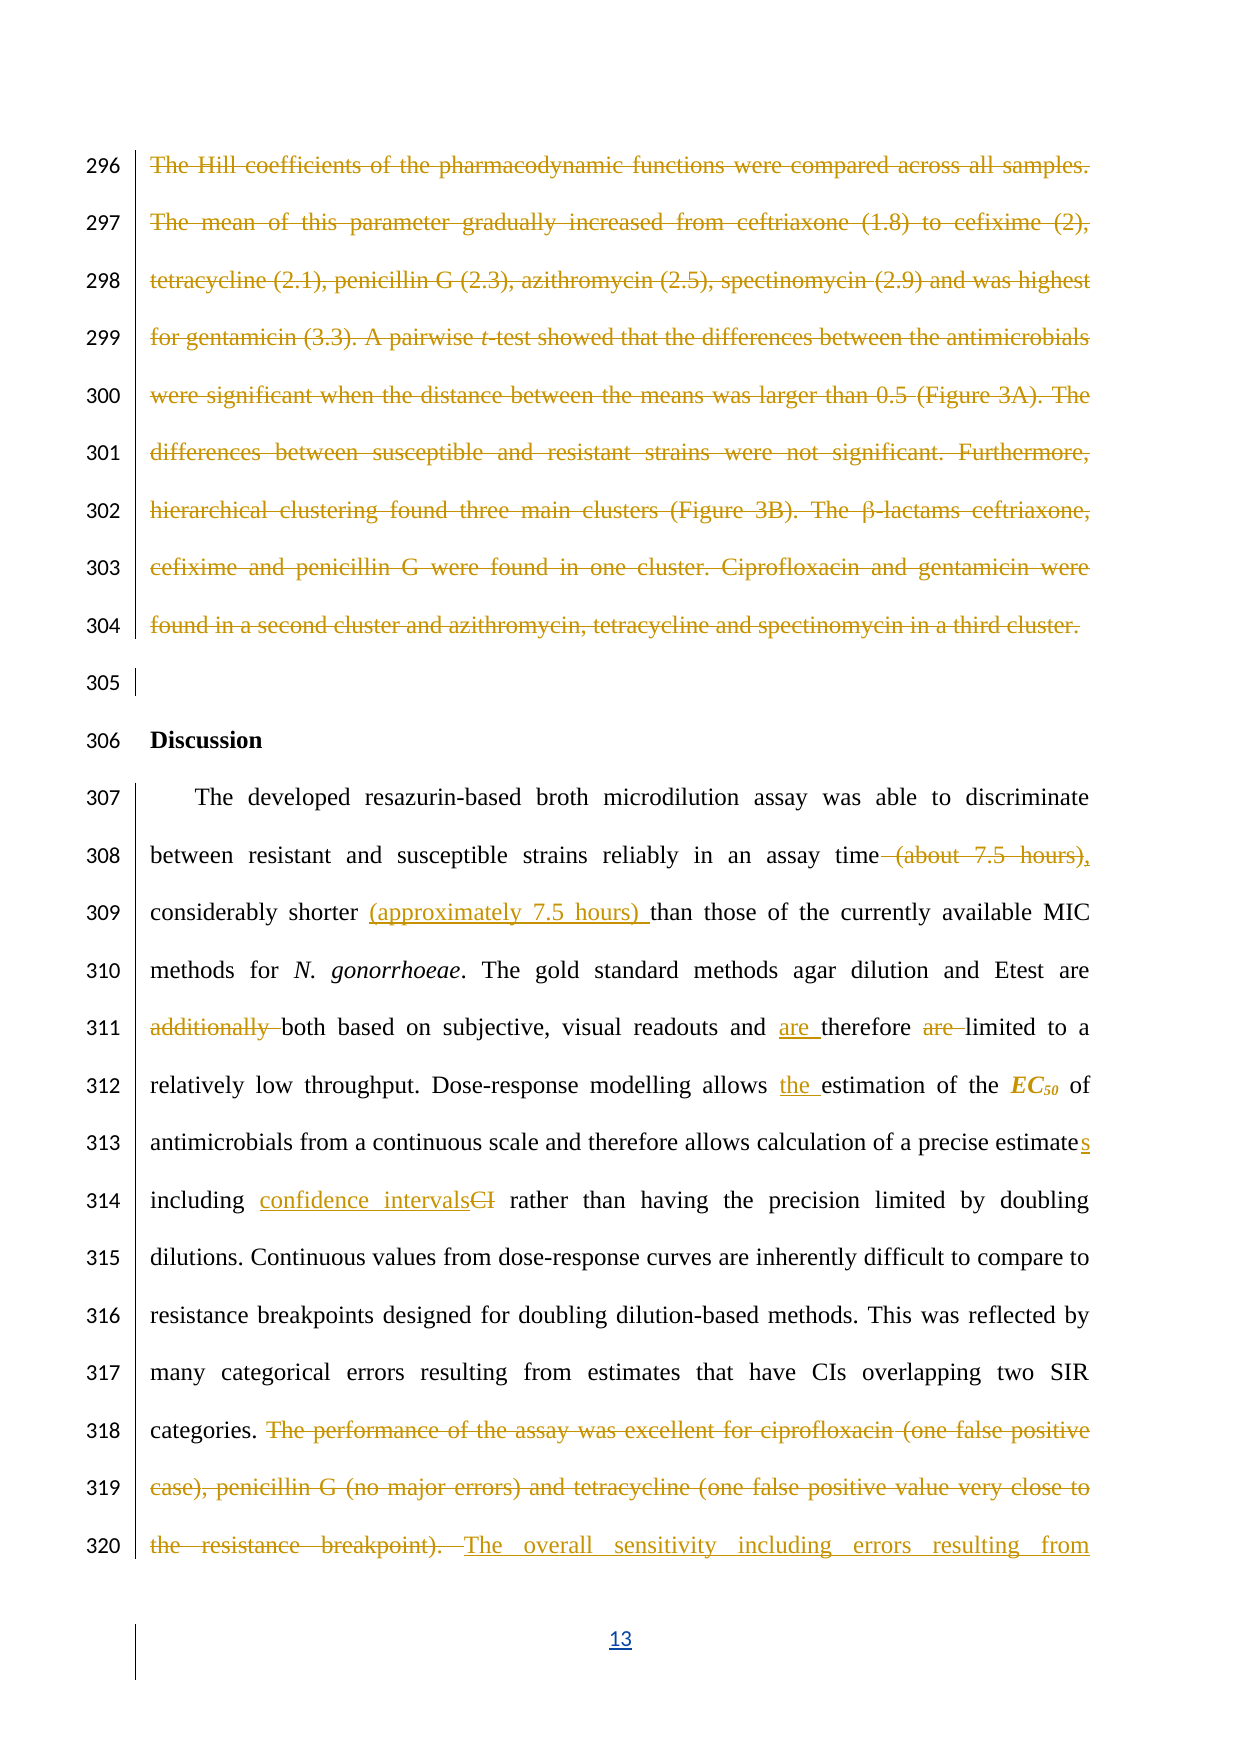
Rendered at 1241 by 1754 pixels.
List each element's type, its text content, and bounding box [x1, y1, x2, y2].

text Discussion [150, 725, 1090, 754]
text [150, 1489, 1090, 1559]
